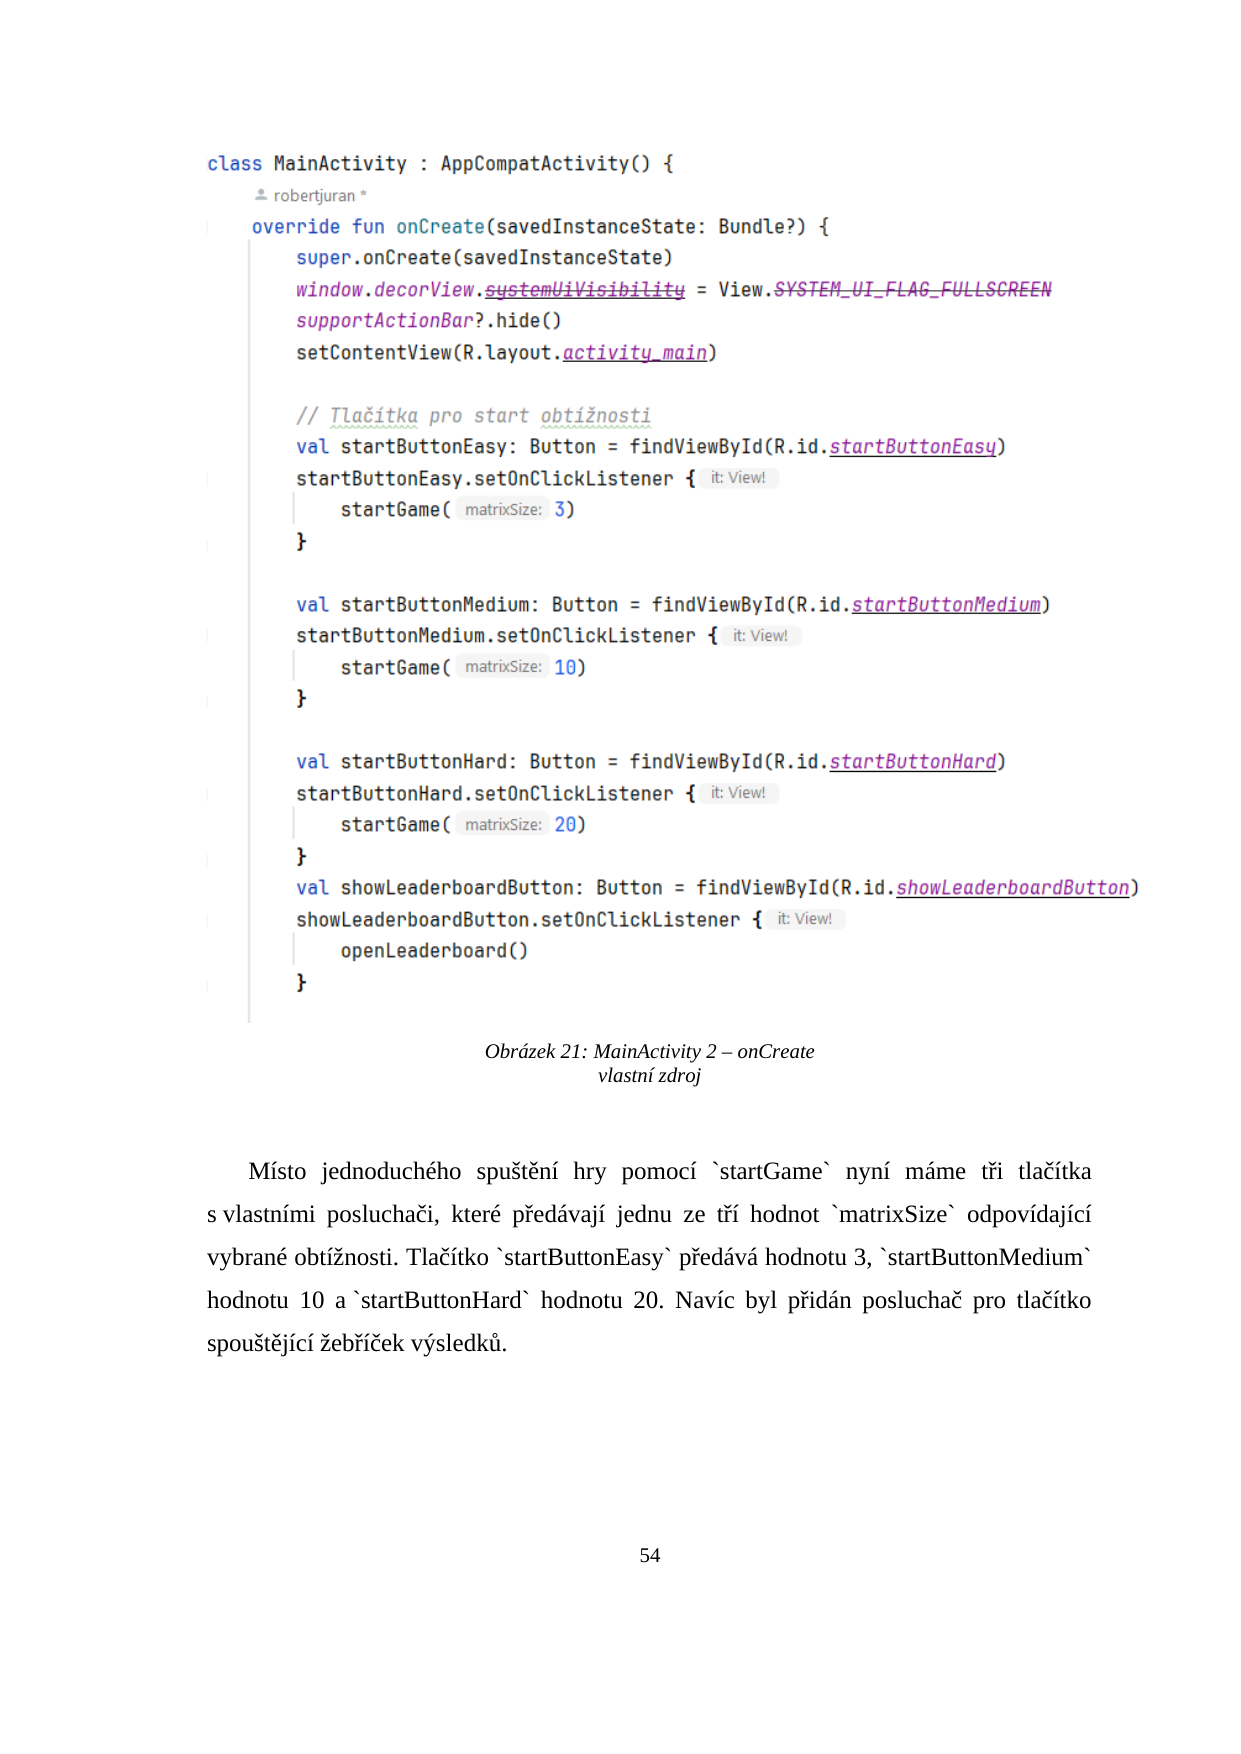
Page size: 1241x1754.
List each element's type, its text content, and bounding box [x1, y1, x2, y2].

text Místo jednoduchého spuštění hry pomocí `startGame` nyní máme tři tlačítka s vlastními posluchači, které předávají jednu ze tří hodnot `matrixSize` odpovídající vybrané obtížnosti. Tlačítko `startButtonEasy` předává hodnotu 3, `startButtonMedium` hodnotu 10 a `startButtonHard` hodnotu 20. Navíc byl přidán posluchač pro tlačítko spouštějící žebříček výsledků. [207, 1156, 1092, 1357]
text Obrázek 21: MainActivity 2 – onCreate [207, 1038, 1092, 1063]
text vlastní zdroj [207, 1063, 1092, 1087]
picture [206, 147, 1152, 1023]
